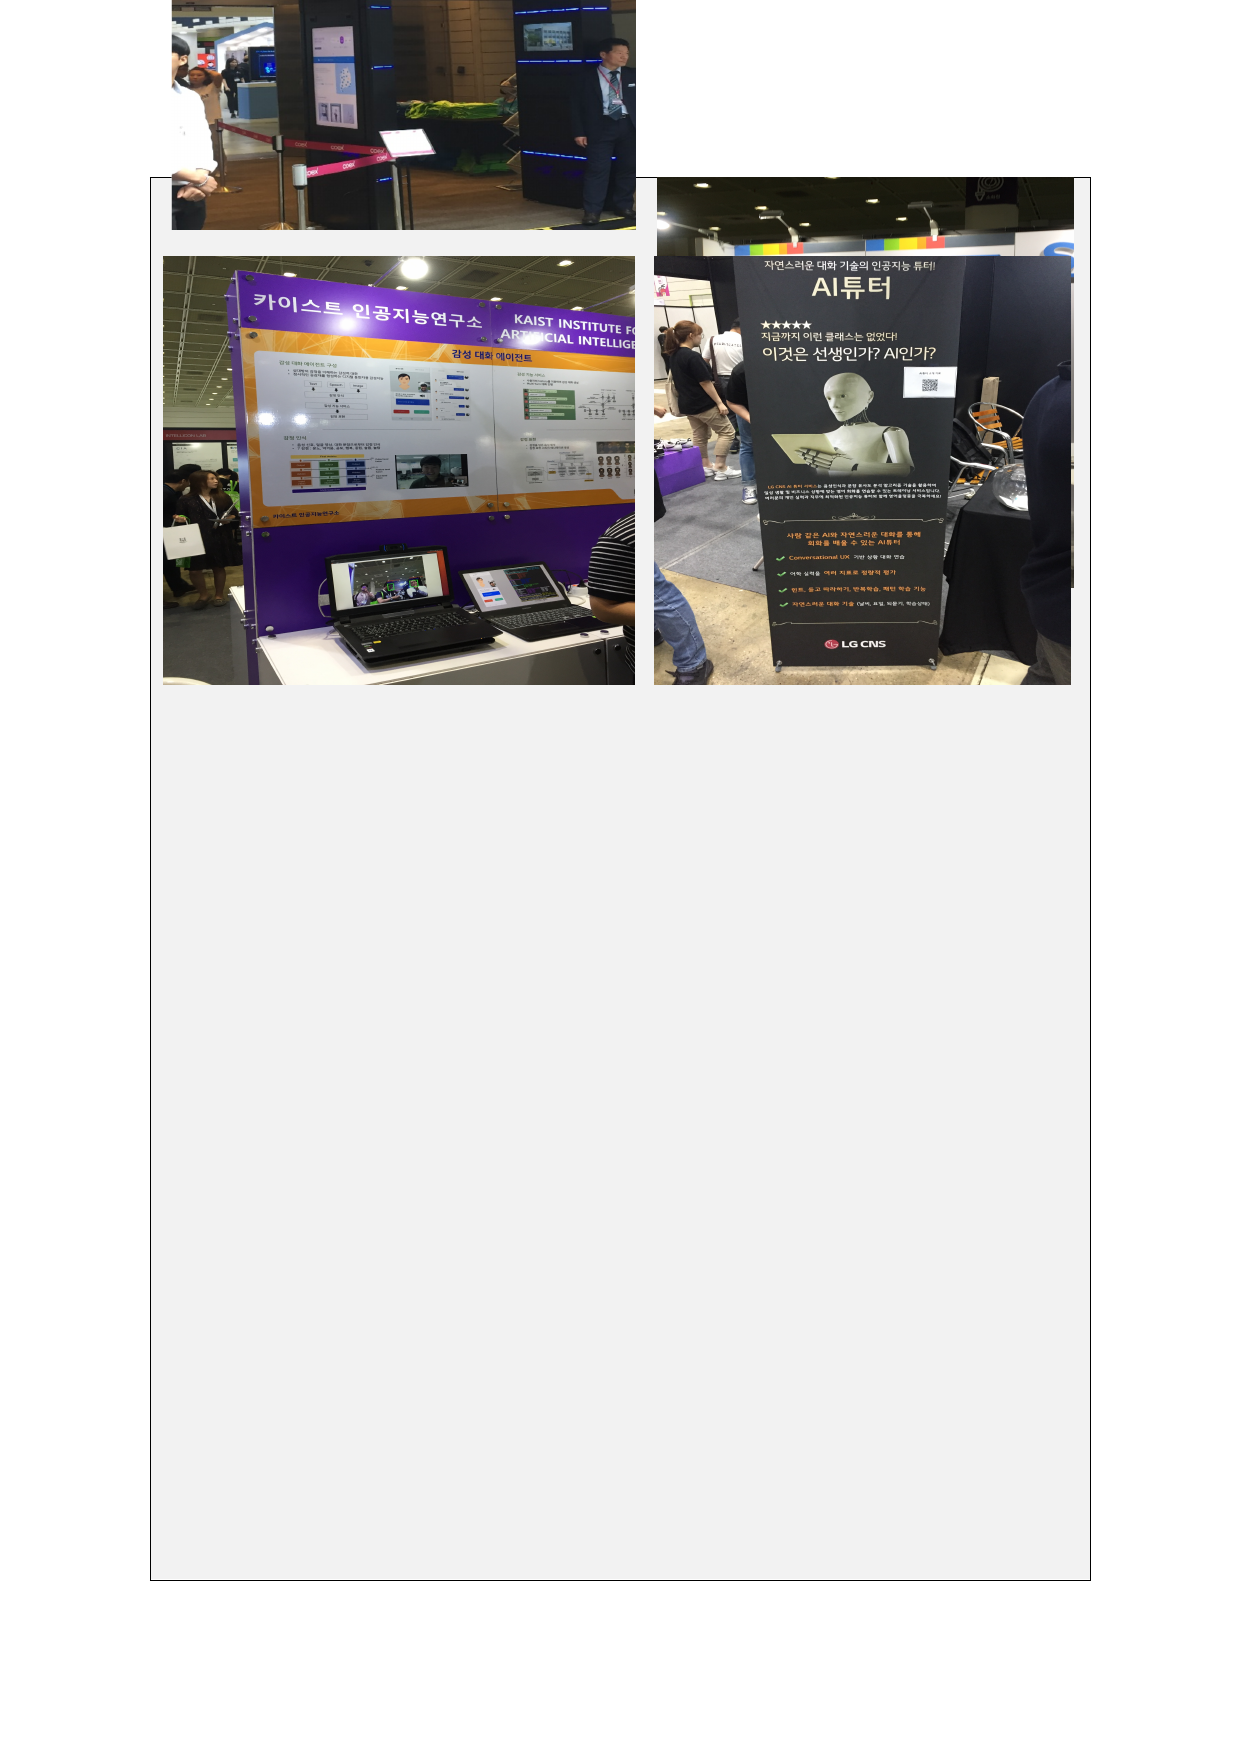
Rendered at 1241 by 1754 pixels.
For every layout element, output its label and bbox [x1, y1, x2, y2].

picture [654, 177, 1074, 685]
table_cell [151, 178, 1090, 1579]
picture [163, 256, 635, 685]
picture [172, 0, 636, 230]
